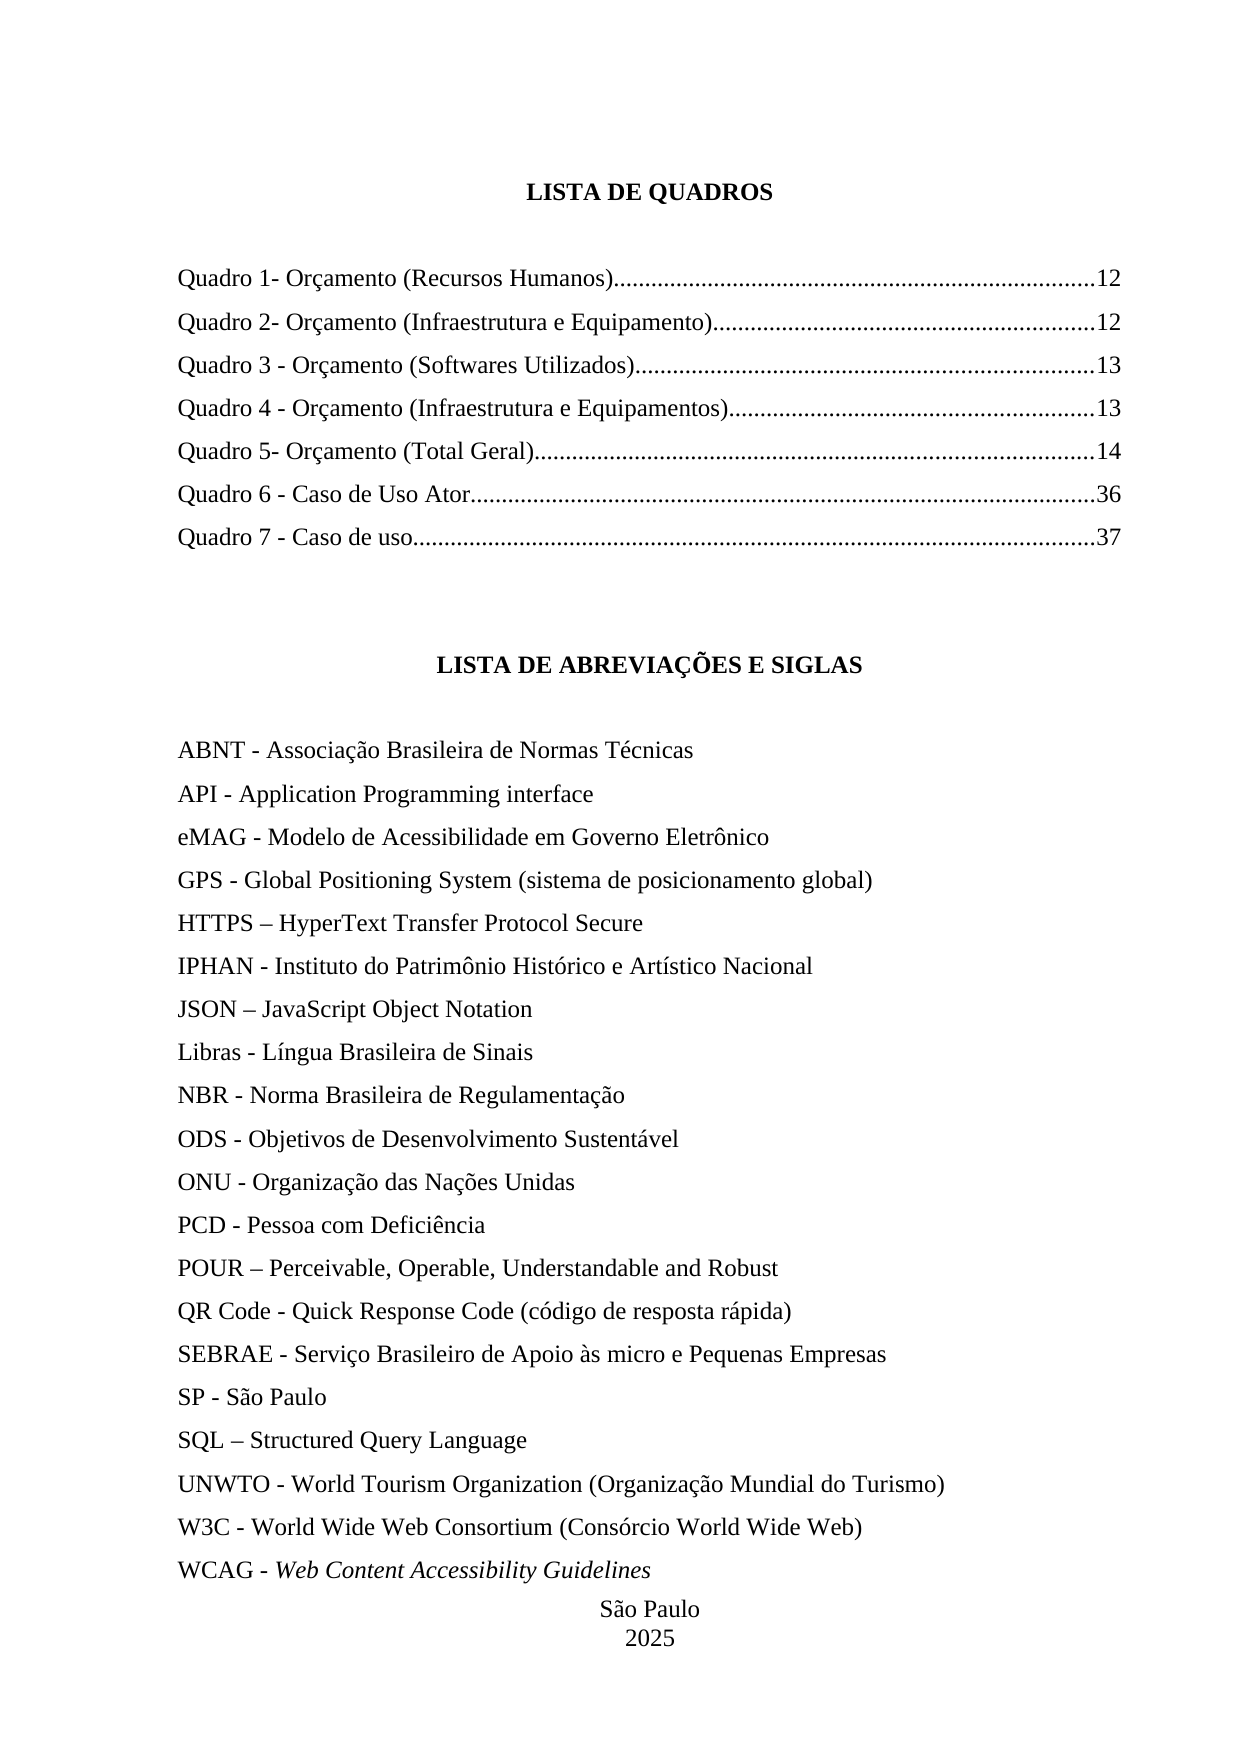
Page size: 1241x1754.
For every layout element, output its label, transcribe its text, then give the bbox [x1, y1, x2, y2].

text Libras - Língua Brasileira de Sinais [177, 1037, 1122, 1066]
text LISTA DE ABREVIAÇÕES E SIGLAS [177, 650, 1122, 679]
text Quadro 4 - Orçamento (Infraestrutura e Equipamentos) 13 [177, 393, 1122, 422]
text ABNT - Associação Brasileira de Normas Técnicas [177, 736, 1122, 764]
text Quadro 2- Orçamento (Infraestrutura e Equipamento) 12 [177, 307, 1122, 335]
text SP - São Paulo [177, 1382, 1122, 1411]
text LISTA DE QUADROS [177, 177, 1122, 206]
text W3C - World Wide Web Consortium (Consórcio World Wide Web) [177, 1512, 1122, 1541]
text Quadro 1- Orçamento (Recursos Humanos) 12 [177, 263, 1122, 292]
text UNWTO - World Tourism Organization (Organização Mundial do Turismo) [177, 1469, 1122, 1497]
text POUR – Perceivable, Operable, Understandable and Robust [177, 1253, 1122, 1282]
text WCAG - Web Content Accessibility Guidelines [177, 1555, 1122, 1584]
text SQL – Structured Query Language [177, 1426, 1122, 1454]
text SEBRAE - Serviço Brasileiro de Apoio às micro e Pequenas Empresas [177, 1339, 1122, 1368]
text Quadro 7 - Caso de uso 37 [177, 522, 1122, 551]
text NBR - Norma Brasileira de Regulamentação [177, 1081, 1122, 1109]
text eMAG - Modelo de Acessibilidade em Governo Eletrônico [177, 822, 1122, 851]
text GPS - Global Positioning System (sistema de posicionamento global) [177, 865, 1122, 894]
text Quadro 3 - Orçamento (Softwares Utilizados) 13 [177, 350, 1122, 378]
text ODS - Objetivos de Desenvolvimento Sustentável [177, 1124, 1122, 1152]
text IPHAN - Instituto do Patrimônio Histórico e Artístico Nacional [177, 951, 1122, 980]
text Quadro 5- Orçamento (Total Geral) 14 [177, 436, 1122, 465]
text PCD - Pessoa com Deficiência [177, 1210, 1122, 1239]
text QR Code - Quick Response Code (código de resposta rápida) [177, 1296, 1122, 1325]
text Quadro 6 - Caso de Uso Ator 36 [177, 479, 1122, 508]
text ONU - Organização das Nações Unidas [177, 1167, 1122, 1196]
text JSON – JavaScript Object Notation [177, 994, 1122, 1023]
text API - Application Programming interface [177, 779, 1122, 807]
text HTTPS – HyperText Transfer Protocol Secure [177, 908, 1122, 937]
